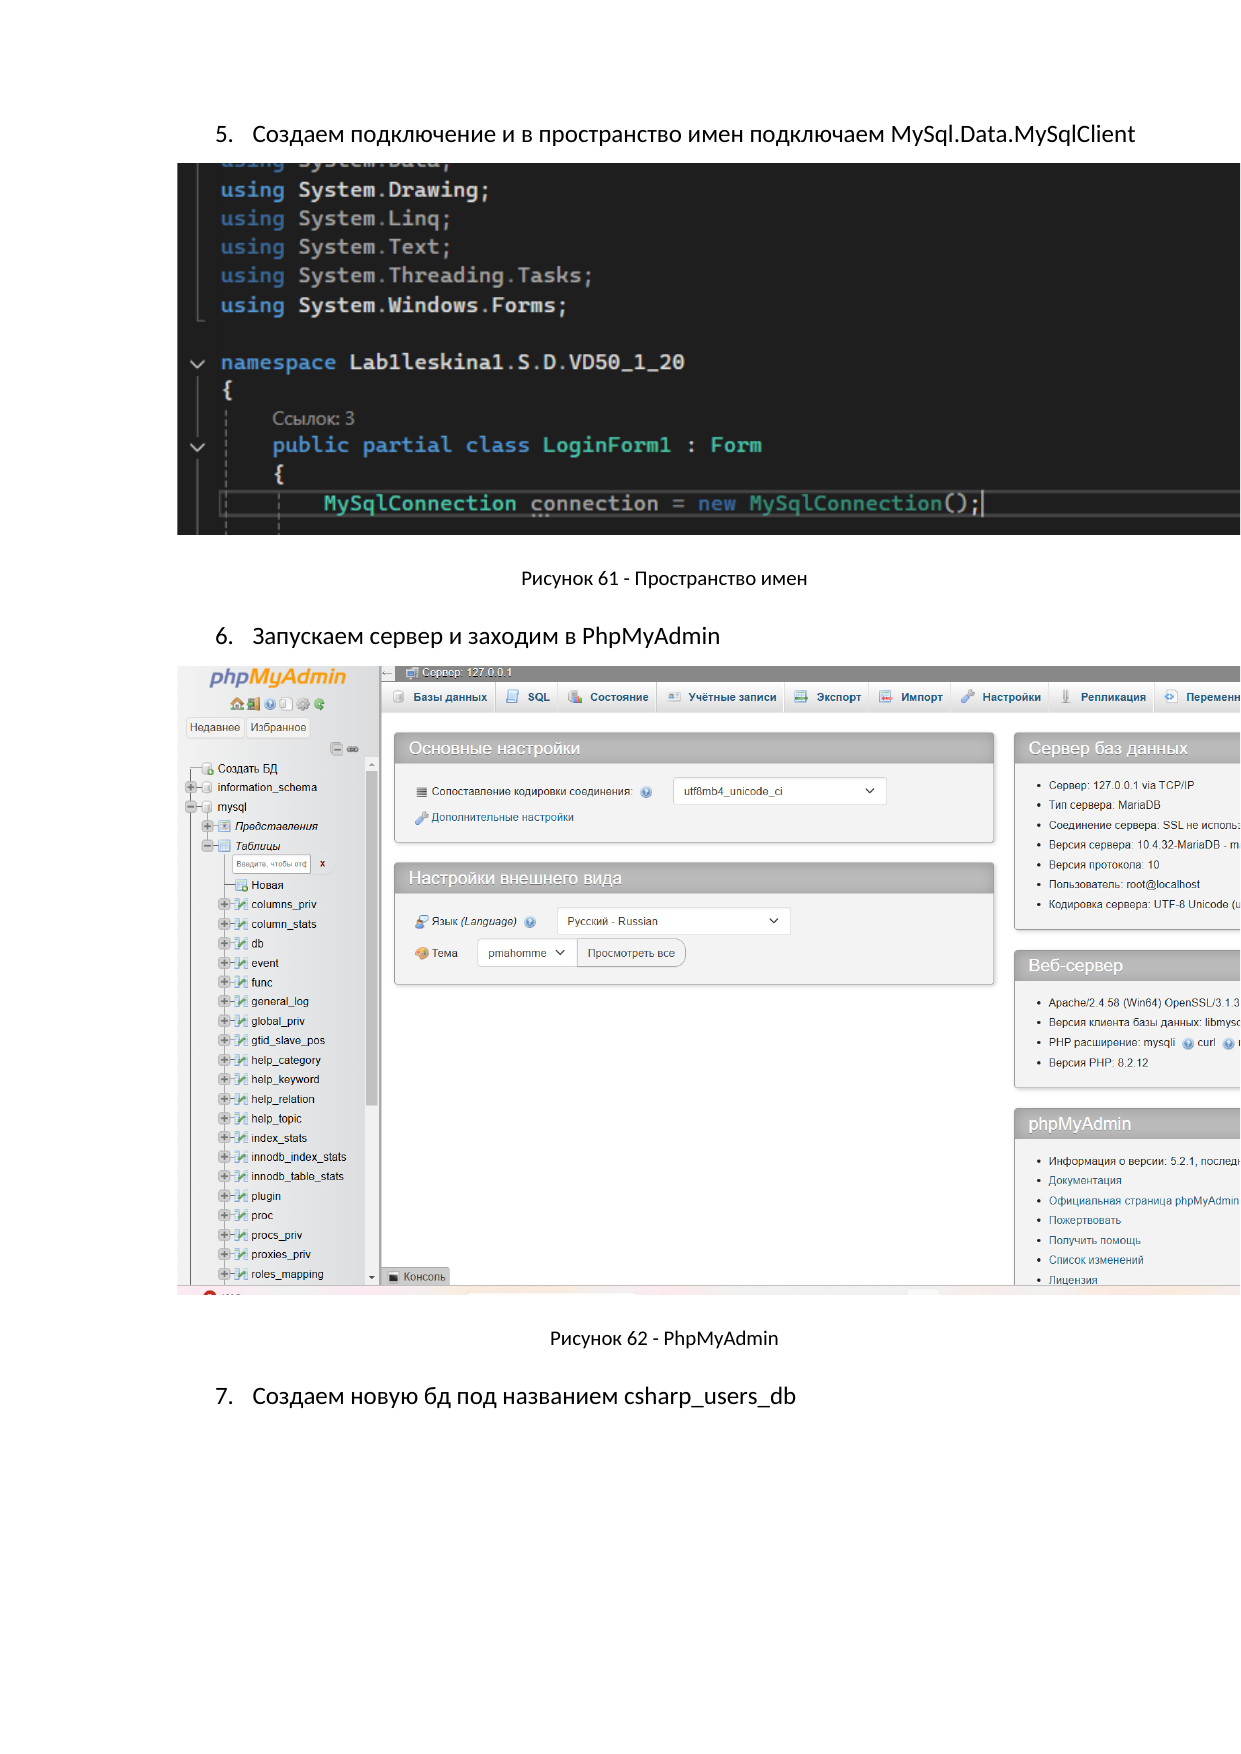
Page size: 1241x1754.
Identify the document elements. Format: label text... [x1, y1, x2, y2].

list Создаем новую бд под названием csharp_users_db [215, 1380, 1152, 1410]
list Создаем подключение и в пространство имен подключаем MySql.Data.MySqlClient [215, 118, 1152, 149]
picture [177, 666, 1241, 1295]
text Рисунок 61 - Пространство имен [177, 565, 1152, 591]
list Запускаем сервер и заходим в PhpMyAdmin [215, 620, 1152, 651]
text Рисунок 62 - PhpMyAdmin [177, 1325, 1152, 1350]
picture [177, 163, 1241, 535]
